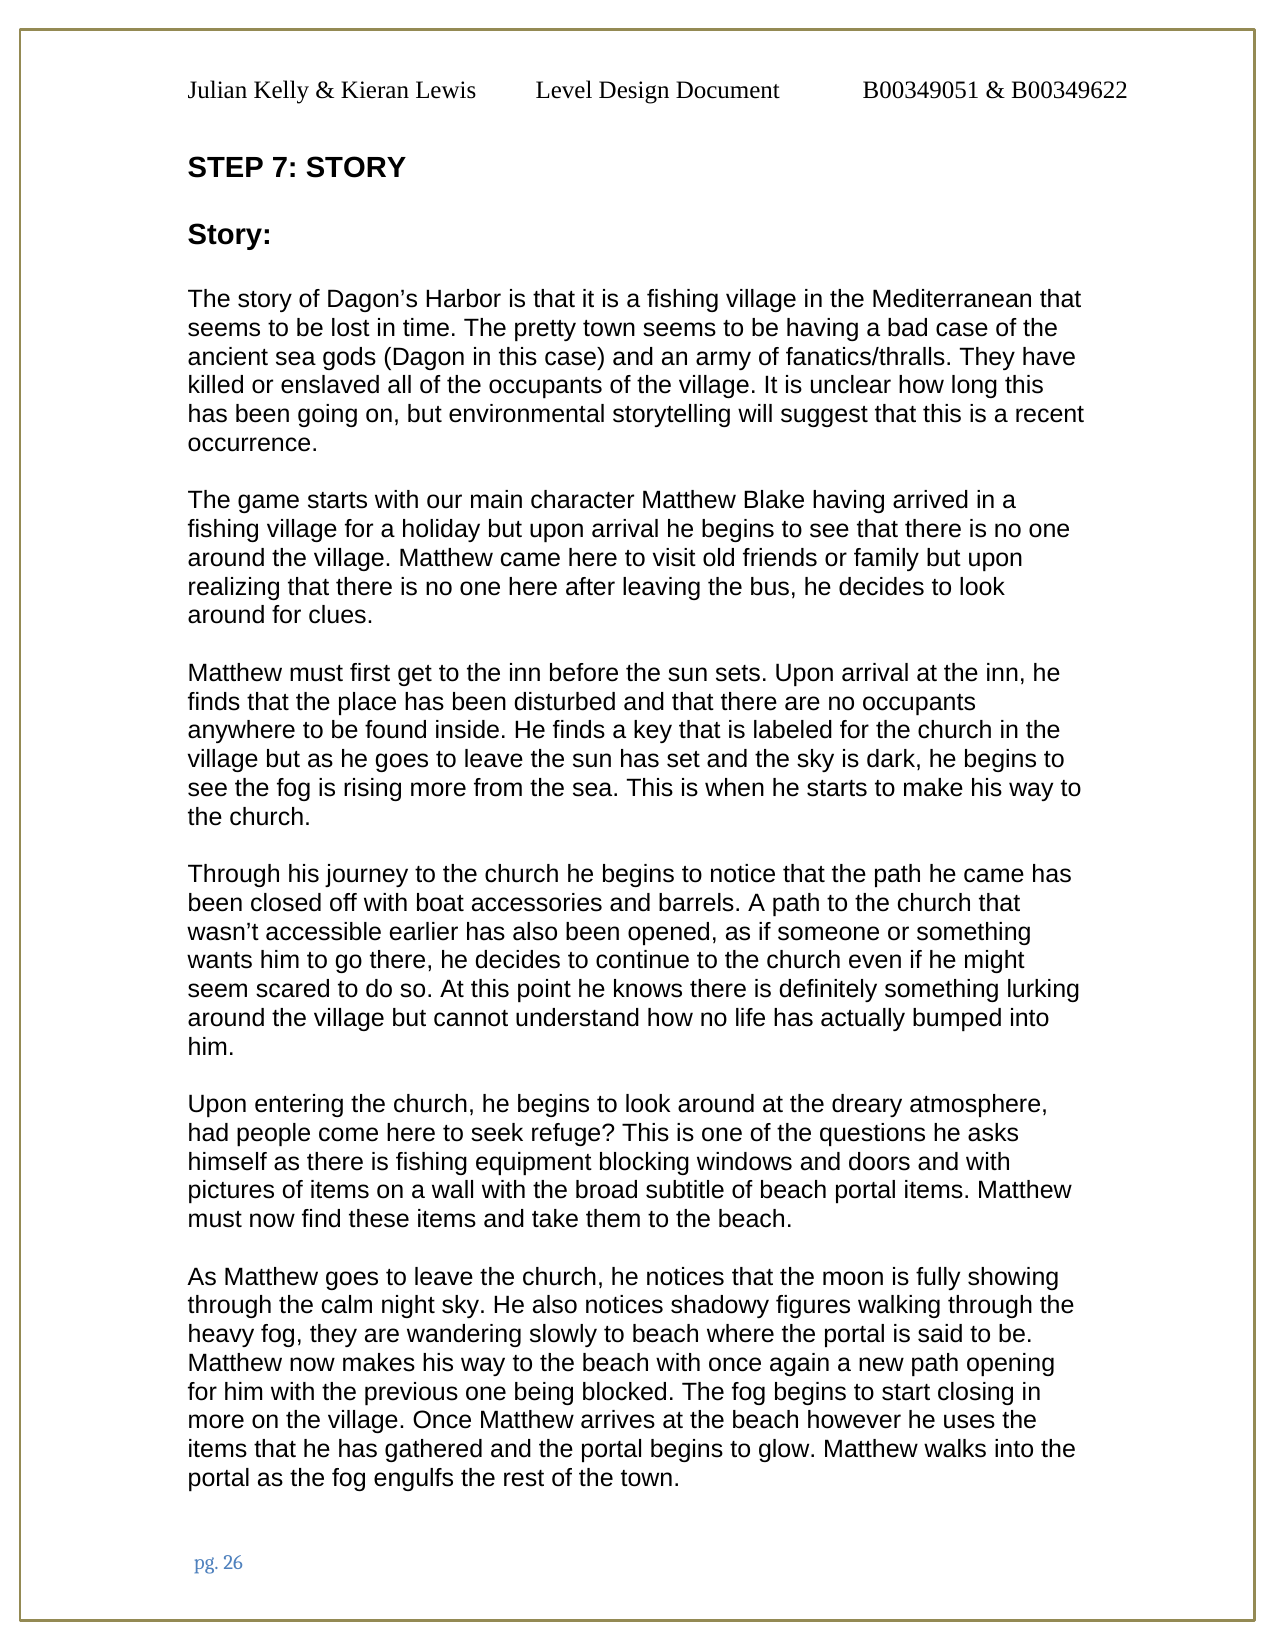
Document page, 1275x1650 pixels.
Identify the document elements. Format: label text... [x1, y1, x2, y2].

text Story: [187, 217, 1087, 251]
text As Matthew goes to leave the church, he notices that the moon is fully showing through the calm night sky. He also notices shadowy figures walking through the heavy fog, they are wandering slowly to beach where the portal is said to be. Matthew now makes his way to the beach with once again a new path opening for him with the previous one being blocked. The fog begins to start closing in more on the village. Once Matthew arrives at the beach however he uses the items that he has gathered and the portal begins to glow. Matthew walks into the portal as the fog engulfs the rest of the town. [187, 1262, 1087, 1492]
text STEP 7: STORY [187, 150, 1087, 183]
text Matthew must first get to the inn before the sun sets. Upon arrival at the inn, he finds that the place has been disturbed and that there are no occupants anywhere to be found inside. He finds a key that is labeled for the church in the village but as he goes to leave the sun has set and the sky is dark, he begins to see the fog is rising more from the sea. This is when he starts to make his way to the church. [187, 658, 1087, 830]
text Through his journey to the church he begins to notice that the path he came has been closed off with boat accessories and barrels. A path to the church that wasn’t accessible earlier has also been opened, as if someone or something wants him to go there, he decides to continue to the church even if he might seem scared to do so. At this point he knows there is definitely something lurking around the village but cannot understand how no life has actually bumped into him. [187, 859, 1087, 1060]
text The game starts with our main character Matthew Blake having arrived in a fishing village for a holiday but upon arrival he begins to see that there is no one around the village. Matthew came here to visit old friends or family but upon realizing that there is no one here after leaving the bus, he decides to look around for clues. [187, 485, 1087, 629]
text Upon entering the church, he begins to look around at the dreary atmosphere, had people come here to seek refuge? This is one of the questions he asks himself as there is fishing equipment blocking windows and doors and with pictures of items on a wall with the broad subtitle of beach portal items. Matthew must now find these items and take them to the beach. [187, 1089, 1087, 1233]
text The story of Dagon’s Harbor is that it is a fishing village in the Mediterranean that seems to be lost in time. The pretty town seems to be having a bad case of the ancient sea gods (Dagon in this case) and an army of fanatics/thralls. They have killed or enslaved all of the occupants of the village. It is unclear how long this has been going on, but environmental storytelling will suggest that this is a recent occurrence. [187, 284, 1087, 457]
